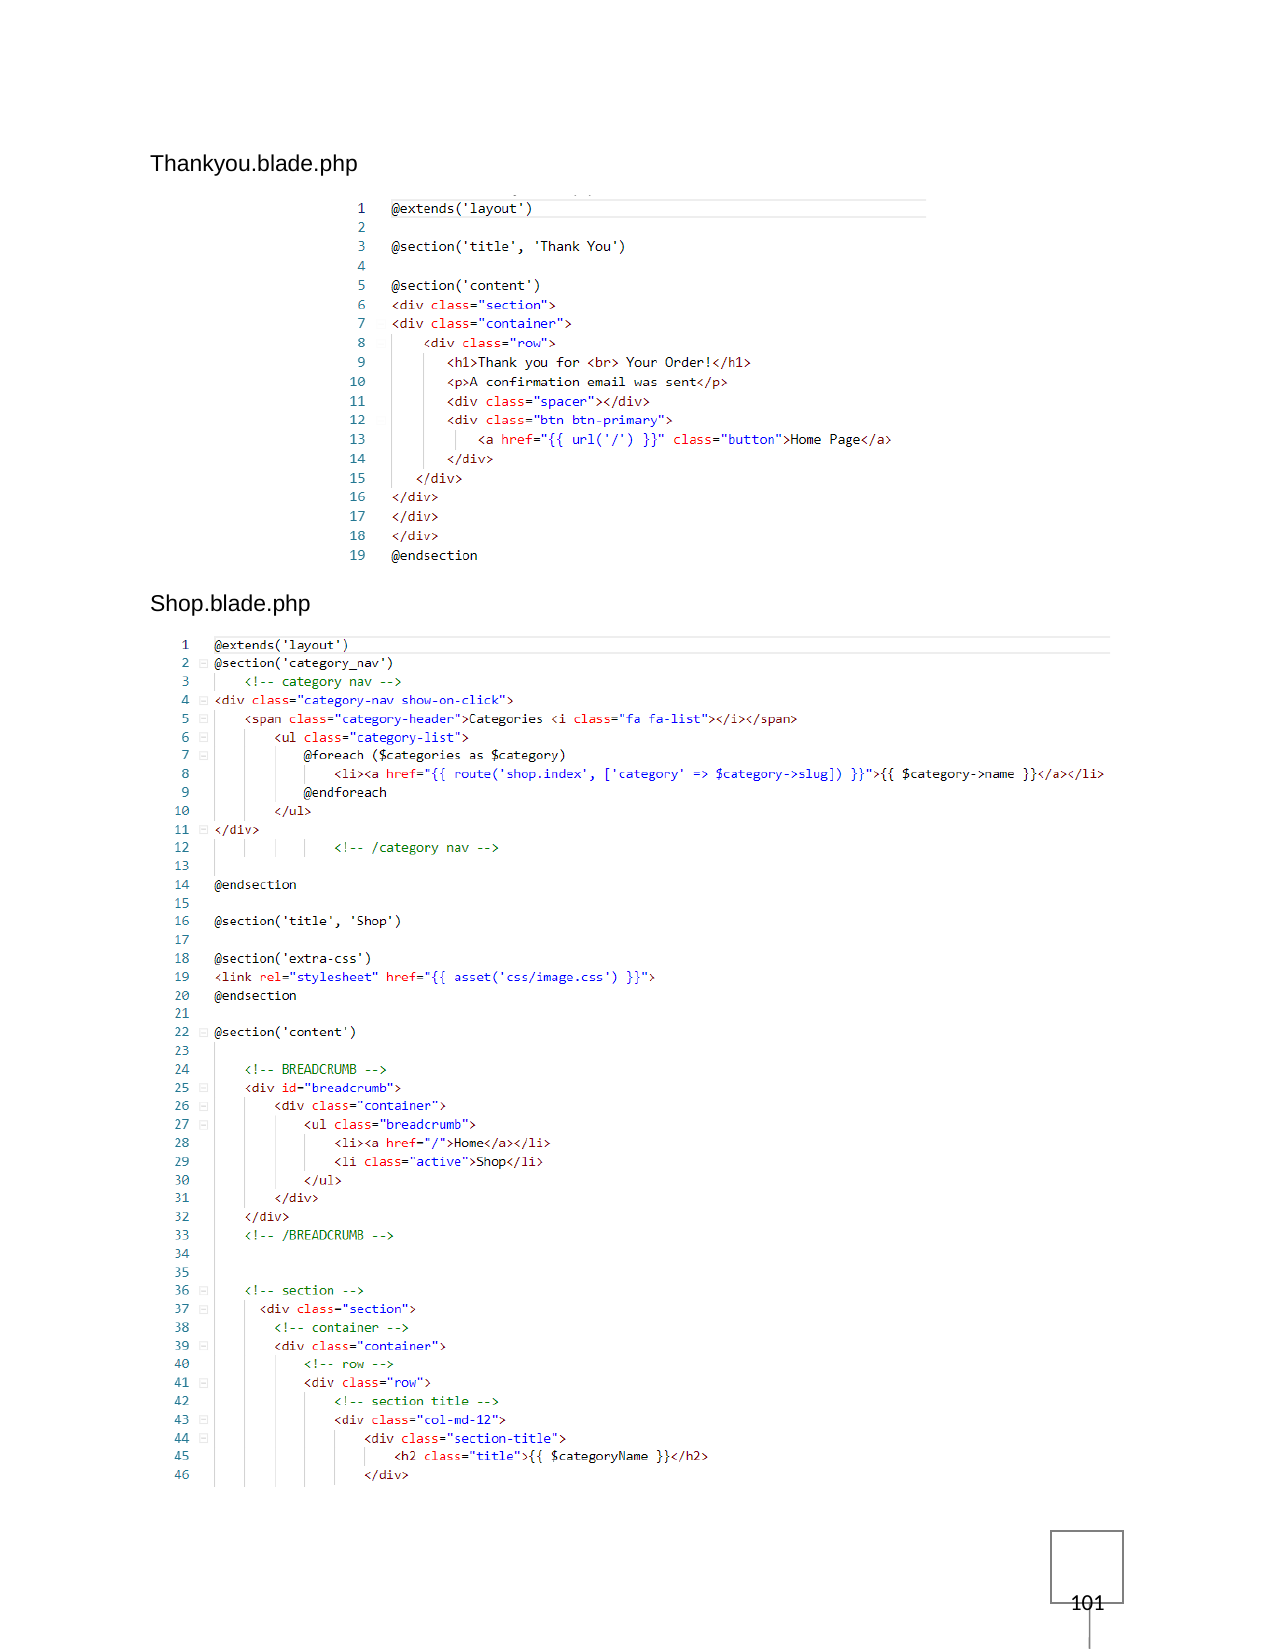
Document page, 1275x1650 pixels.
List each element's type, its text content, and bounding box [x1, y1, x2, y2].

picture [348, 195, 927, 572]
text Thankyou.blade.php [150, 150, 1125, 176]
picture [164, 635, 1111, 1487]
text Shop.blade.php [150, 590, 1125, 617]
